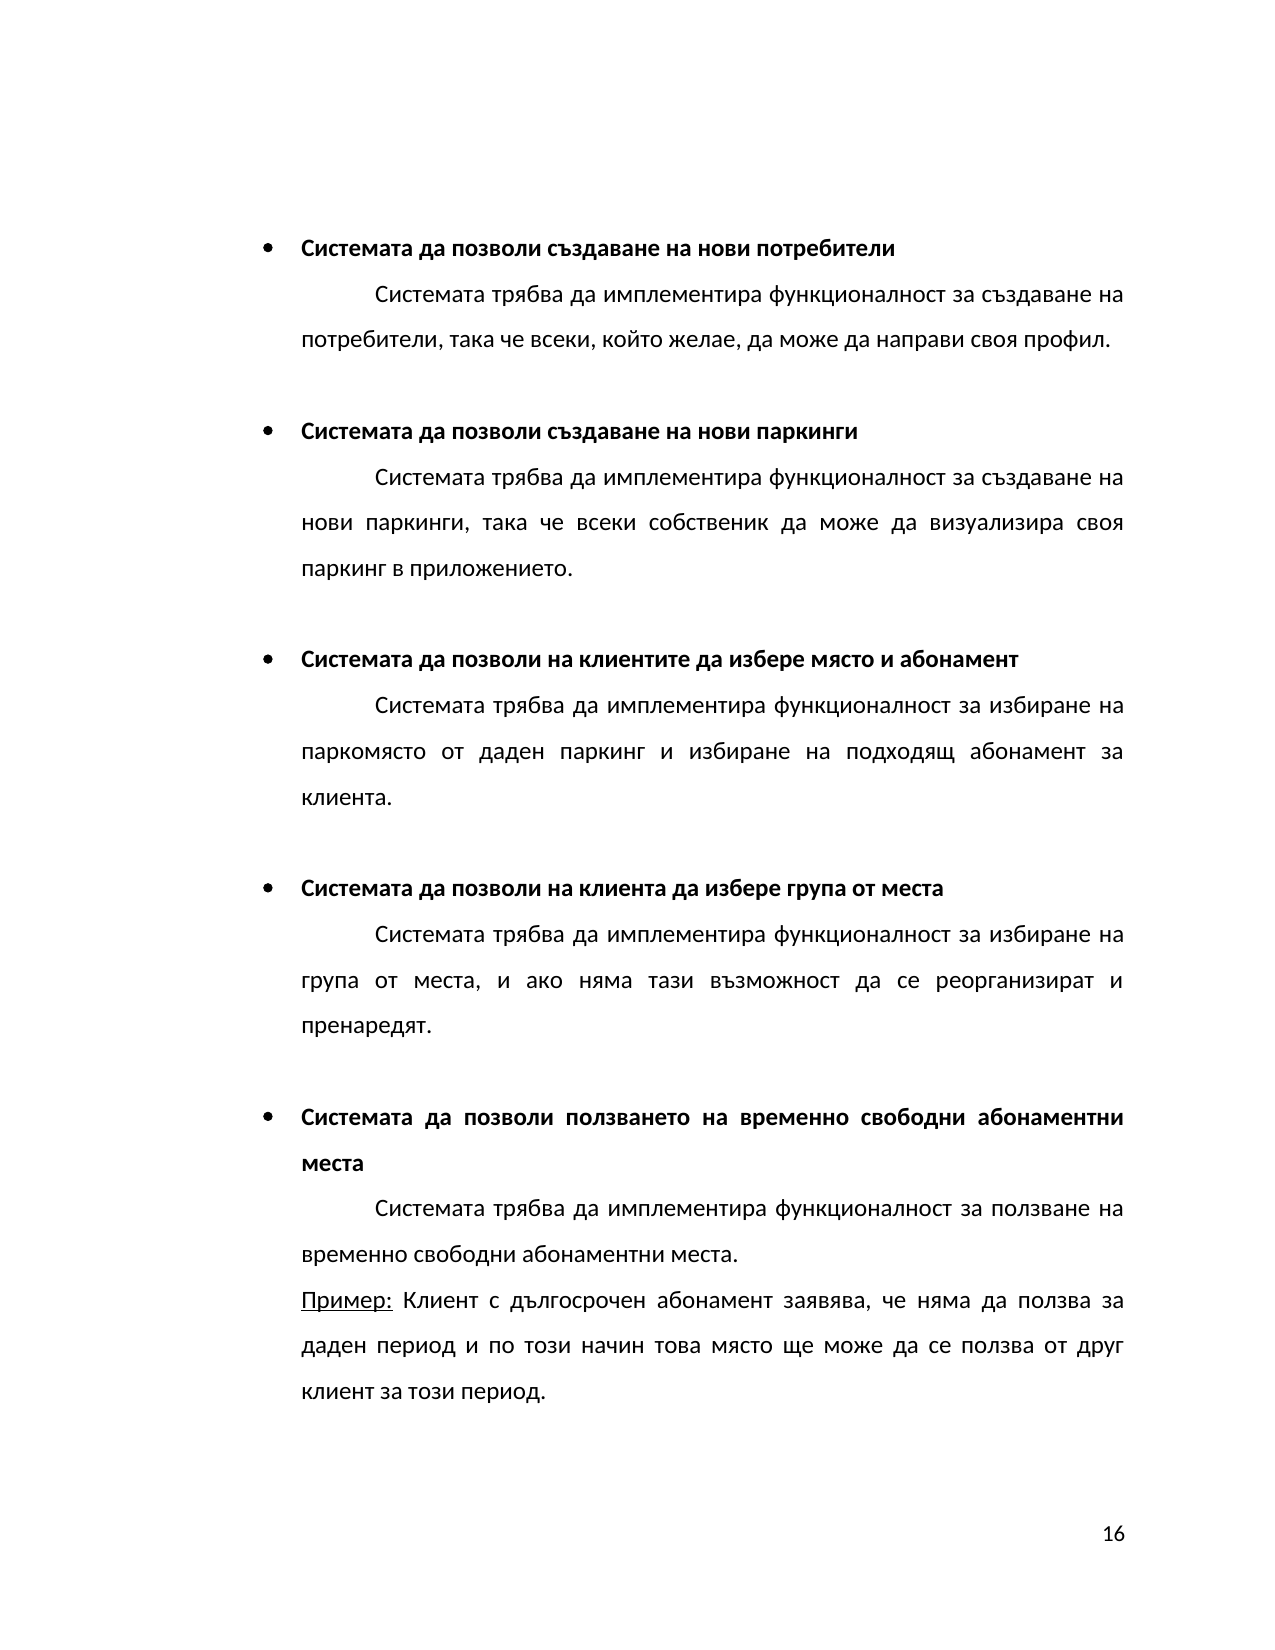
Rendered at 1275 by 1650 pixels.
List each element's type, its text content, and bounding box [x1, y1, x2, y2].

list Системата трябва да имплементира функционалност за създаване на нови паркинги, така че всеки собственик да може да визуализира своя паркинг в приложението. [301, 461, 1125, 583]
list Системата трябва да имплементира функционалност за избиране на паркомясто от даден паркинг и избиране на подходящ абонамент за клиента. [301, 689, 1125, 811]
list Системата да позволи създаване на нови паркинги [263, 415, 1125, 446]
list Системата да позволи ползването на временно свободни абонаментни места [263, 1101, 1125, 1177]
list Пример: Клиент с дългосрочен абонамент заявява, че няма да ползва за даден период и по този начин това място ще може да се ползва от друг клиент за този период. [301, 1284, 1125, 1406]
list Системата да позволи на клиентите да избере място и абонамент [263, 644, 1125, 674]
list Системата трябва да имплементира функционалност за ползване на временно свободни абонаментни места. [301, 1192, 1125, 1269]
list Системата да позволи създаване на нови потребители [263, 232, 1125, 263]
list Системата да позволи на клиента да избере група от места [263, 872, 1125, 903]
list Системата трябва да имплементира функционалност за избиране на група от места, и ако няма тази възможност да се реорганизират и пренаредят. [301, 918, 1125, 1040]
list Системата трябва да имплементира функционалност за създаване на потребители, така че всеки, който желае, да може да направи своя профил. [301, 278, 1125, 354]
